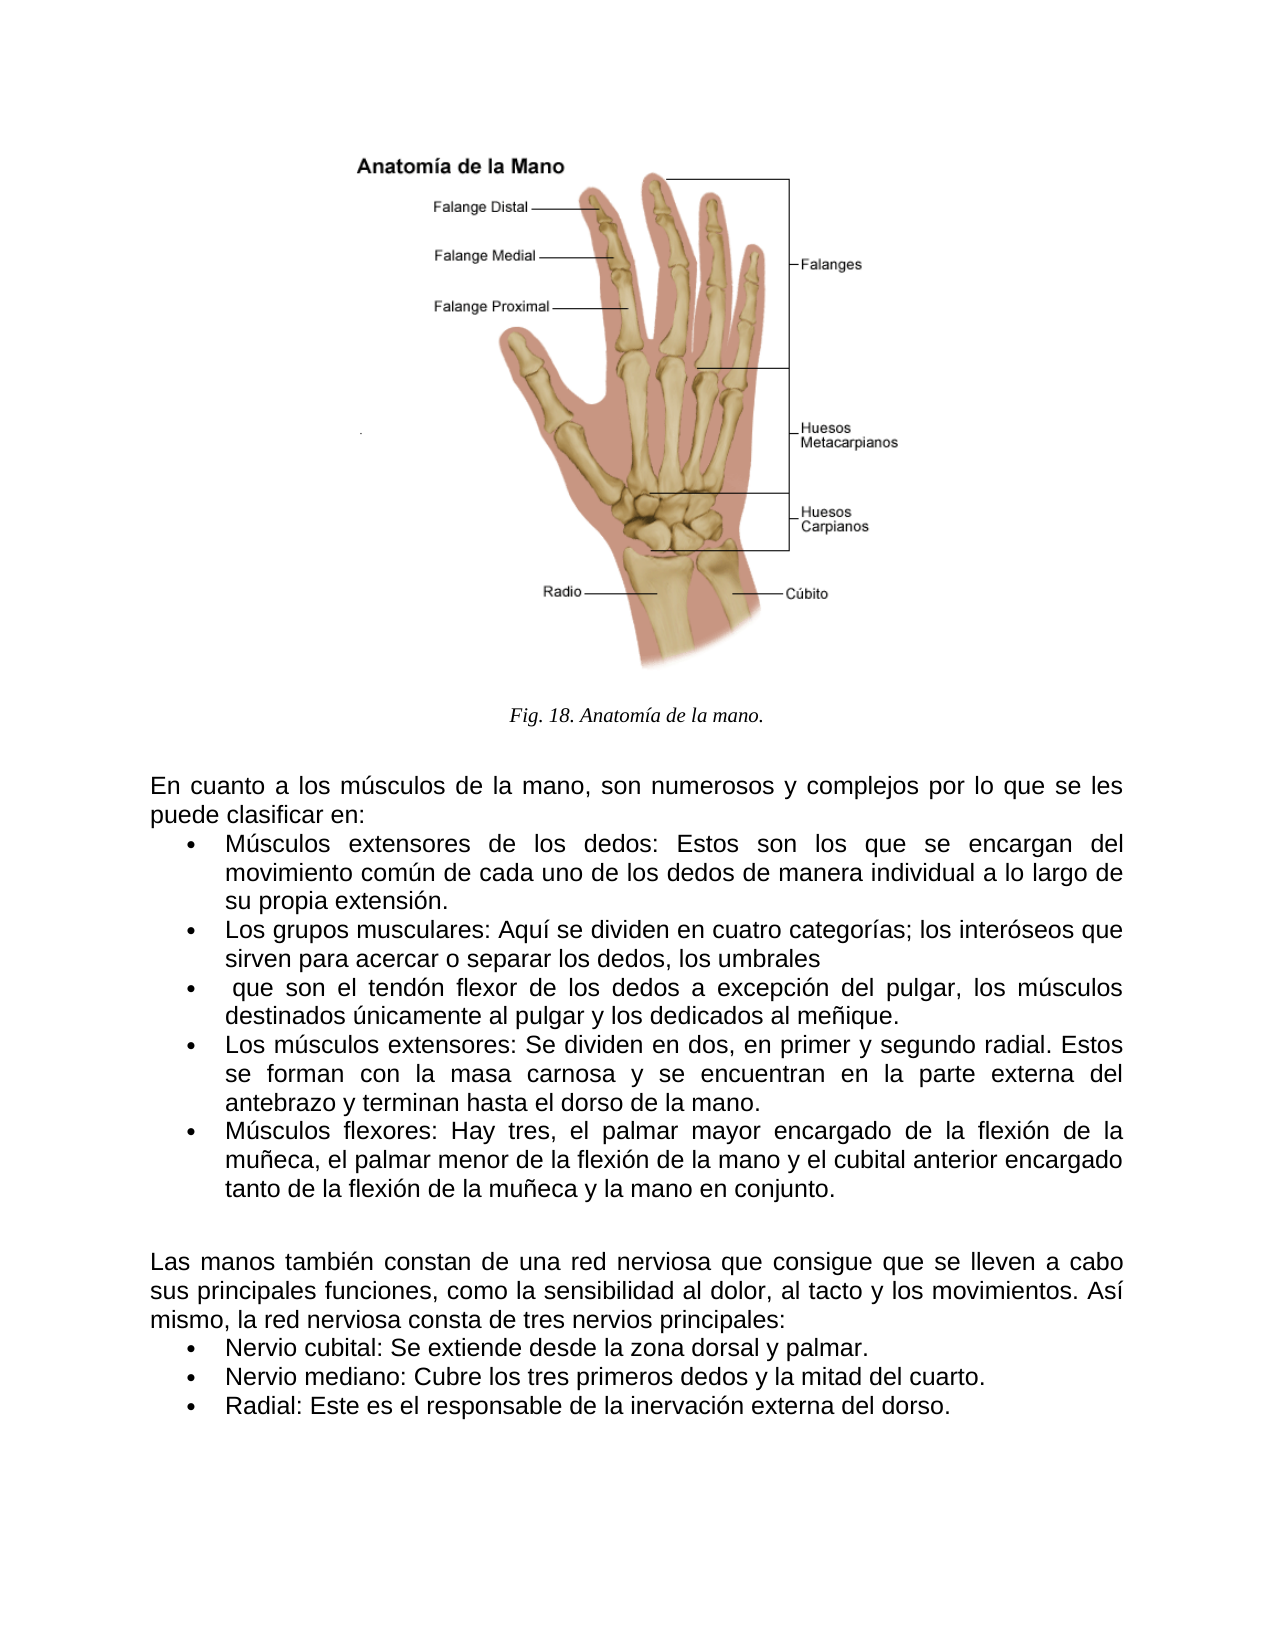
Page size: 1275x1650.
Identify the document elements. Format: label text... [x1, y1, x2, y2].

list Nervio mediano: Cubre los tres primeros dedos y la mitad del cuarto. [187, 1362, 1125, 1391]
list Los músculos extensores: Se dividen en dos, en primer y segundo radial. Estos se forman con la masa carnosa y se encuentran en la parte externa del antebrazo y terminan hasta el dorso de la mano. [187, 1030, 1125, 1116]
list Los grupos musculares: Aquí se dividen en cuatro categorías; los interóseos que sirven para acercar o separar los dedos, los umbrales [187, 915, 1125, 973]
list Radial: Este es el responsable de la inervación externa del dorso. [187, 1391, 1125, 1420]
list que son el tendón flexor de los dedos a excepción del pulgar, los músculos destinados únicamente al pulgar y los dedicados al meñique. [187, 973, 1125, 1030]
text En cuanto a los músculos de la mano, son numerosos y complejos por lo que se les puede clasificar en: [150, 771, 1125, 829]
list Músculos flexores: Hay tres, el palmar mayor encargado de la flexión de la muñeca, el palmar menor de la flexión de la mano y el cubital anterior encargado tanto de la flexión de la muñeca y la mano en conjunto. [187, 1116, 1125, 1203]
picture [345, 150, 930, 674]
text Fig. 18. Anatomía de la mano. [150, 703, 1125, 727]
text Las manos también constan de una red nerviosa que consigue que se lleven a cabo sus principales funciones, como la sensibilidad al dolor, al tacto y los movimientos. Así mismo, la red nerviosa consta de tres nervios principales: [150, 1247, 1125, 1333]
list Músculos extensores de los dedos: Estos son los que se encargan del movimiento común de cada uno de los dedos de manera individual a lo largo de su propia extensión. [187, 829, 1125, 915]
list Nervio cubital: Se extiende desde la zona dorsal y palmar. [187, 1333, 1125, 1362]
